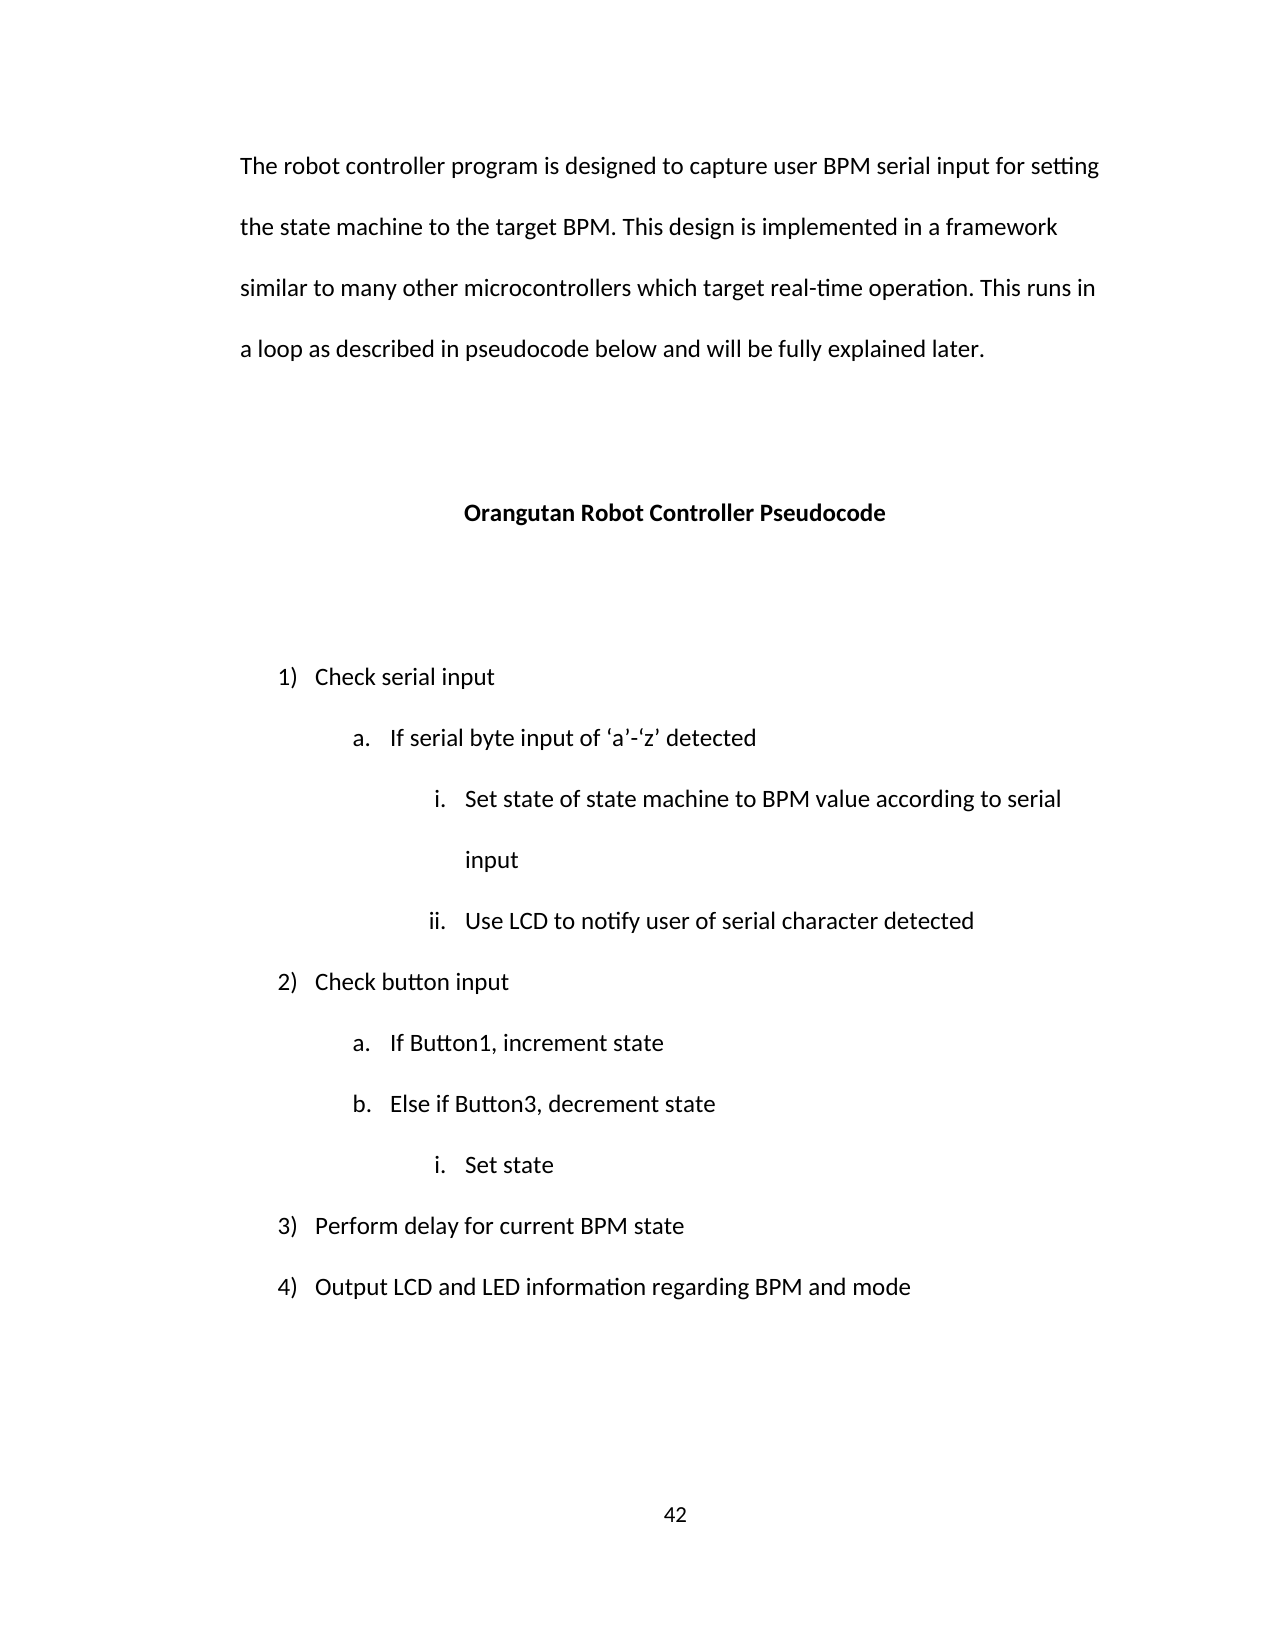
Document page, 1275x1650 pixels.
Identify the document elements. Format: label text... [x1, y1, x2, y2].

list Perform delay for current BPM state [277, 1210, 1110, 1241]
text The robot controller program is designed to capture user BPM serial input for setting the state machine to the target BPM. This design is implemented in a framework similar to many other microcontrollers which target real-time operation. This runs in a loop as described in pseudocode below and will be fully explained later. [240, 150, 1110, 364]
list Set state of state machine to BPM value according to serial input [446, 783, 1110, 874]
list Set state [446, 1149, 1110, 1179]
text Orangutan Robot Controller Pseudocode [240, 497, 1110, 527]
list Check button input [277, 966, 1110, 996]
list If serial byte input of ‘a’-‘z’ detected [352, 722, 1110, 752]
list Output LCD and LED information regarding BPM and mode [277, 1271, 1110, 1302]
list Check serial input [277, 661, 1110, 691]
list If Button1, increment state [352, 1027, 1110, 1057]
list Else if Button3, decrement state [352, 1088, 1110, 1118]
list Use LCD to notify user of serial character detected [446, 905, 1110, 935]
